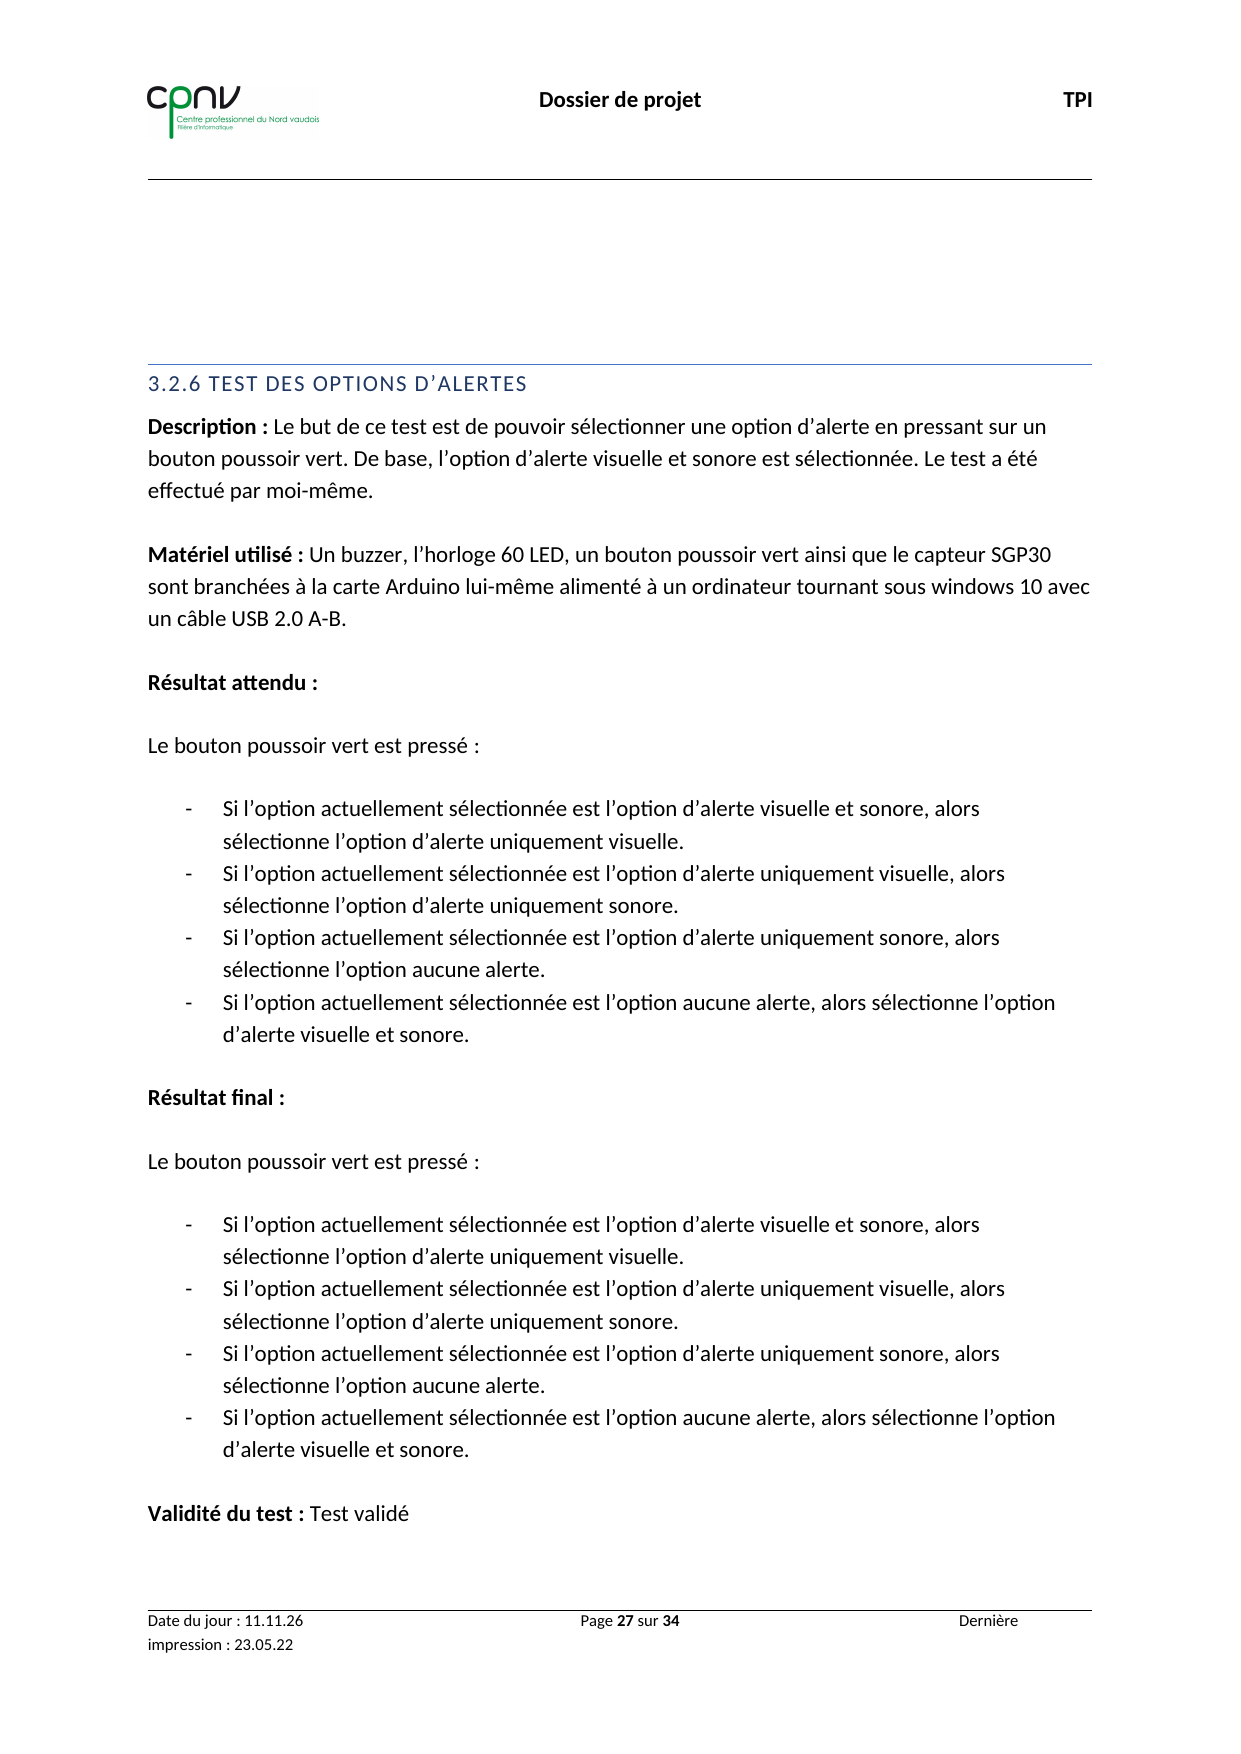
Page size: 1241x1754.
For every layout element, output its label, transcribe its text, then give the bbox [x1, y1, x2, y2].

subtitle 3.2.6 Test des options d’alertes [148, 365, 1092, 397]
text Validité du test : Test validé [148, 1499, 1092, 1527]
list Si l’option actuellement sélectionnée est l’option d’alerte uniquement sonore, alors sélectionne l’option aucune alerte. [185, 1339, 1092, 1399]
list Si l’option actuellement sélectionnée est l’option d’alerte uniquement visuelle, alors sélectionne l’option d’alerte uniquement sonore. [185, 1274, 1092, 1335]
text Matériel utilisé : Un buzzer, l’horloge 60 LED, un bouton poussoir vert ainsi que le capteur SGP30 sont branchées à la carte Arduino lui-même alimenté à un ordinateur tournant sous windows 10 avec un câble USB 2.0 A-B. [148, 540, 1092, 632]
list Si l’option actuellement sélectionnée est l’option d’alerte visuelle et sonore, alors sélectionne l’option d’alerte uniquement visuelle. [185, 794, 1092, 855]
list Si l’option actuellement sélectionnée est l’option d’alerte uniquement visuelle, alors sélectionne l’option d’alerte uniquement sonore. [185, 859, 1092, 919]
text Le bouton poussoir vert est pressé : [148, 731, 1092, 759]
text Le bouton poussoir vert est pressé : [148, 1147, 1092, 1175]
picture [147, 86, 319, 139]
list Si l’option actuellement sélectionnée est l’option aucune alerte, alors sélectionne l’option d’alerte visuelle et sonore. [185, 988, 1092, 1048]
list Si l’option actuellement sélectionnée est l’option d’alerte visuelle et sonore, alors sélectionne l’option d’alerte uniquement visuelle. [185, 1210, 1092, 1270]
text Résultat final : [148, 1083, 1092, 1111]
text Résultat attendu : [148, 668, 1092, 696]
text Description : Le but de ce test est de pouvoir sélectionner une option d’alerte en pressant sur un bouton poussoir vert. De base, l’option d’alerte visuelle et sonore est sélectionnée. Le test a été effectué par moi-même. [148, 412, 1092, 504]
list Si l’option actuellement sélectionnée est l’option aucune alerte, alors sélectionne l’option d’alerte visuelle et sonore. [185, 1403, 1092, 1463]
list Si l’option actuellement sélectionnée est l’option d’alerte uniquement sonore, alors sélectionne l’option aucune alerte. [185, 923, 1092, 983]
